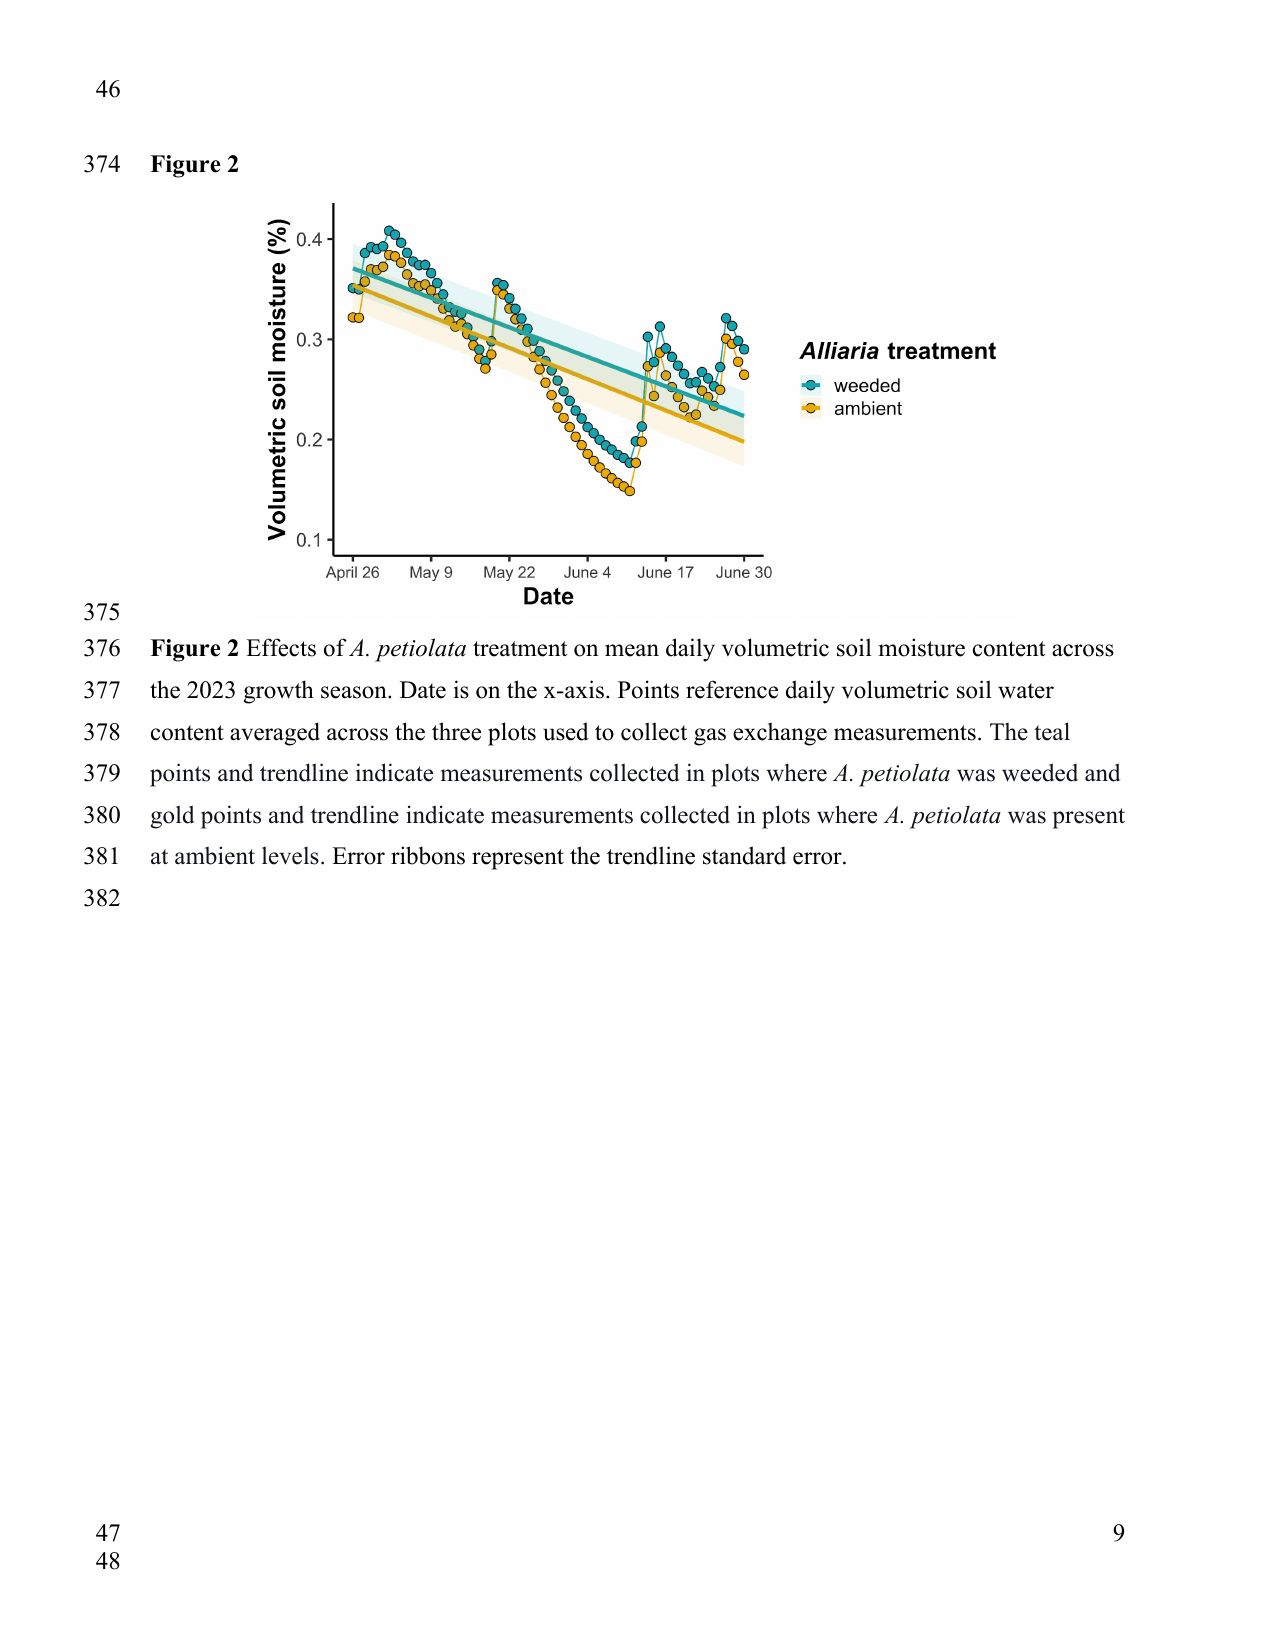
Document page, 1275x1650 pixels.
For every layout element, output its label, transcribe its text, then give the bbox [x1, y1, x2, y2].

text Figure 2 [150, 150, 1125, 178]
picture [256, 191, 1019, 621]
text Figure 2 Effects of A. petiolata treatment on mean daily volumetric soil moisture content across the 2023 growth season. Date is on the x-axis. Points reference daily volumetric soil water content averaged across the three plots used to collect gas exchange measurements. The teal points and trendline indicate measurements collected in plots where A. petiolata was weeded and gold points and trendline indicate measurements collected in plots where A. petiolata was present at ambient levels. Error ribbons represent the trendline standard error. [150, 634, 1125, 870]
